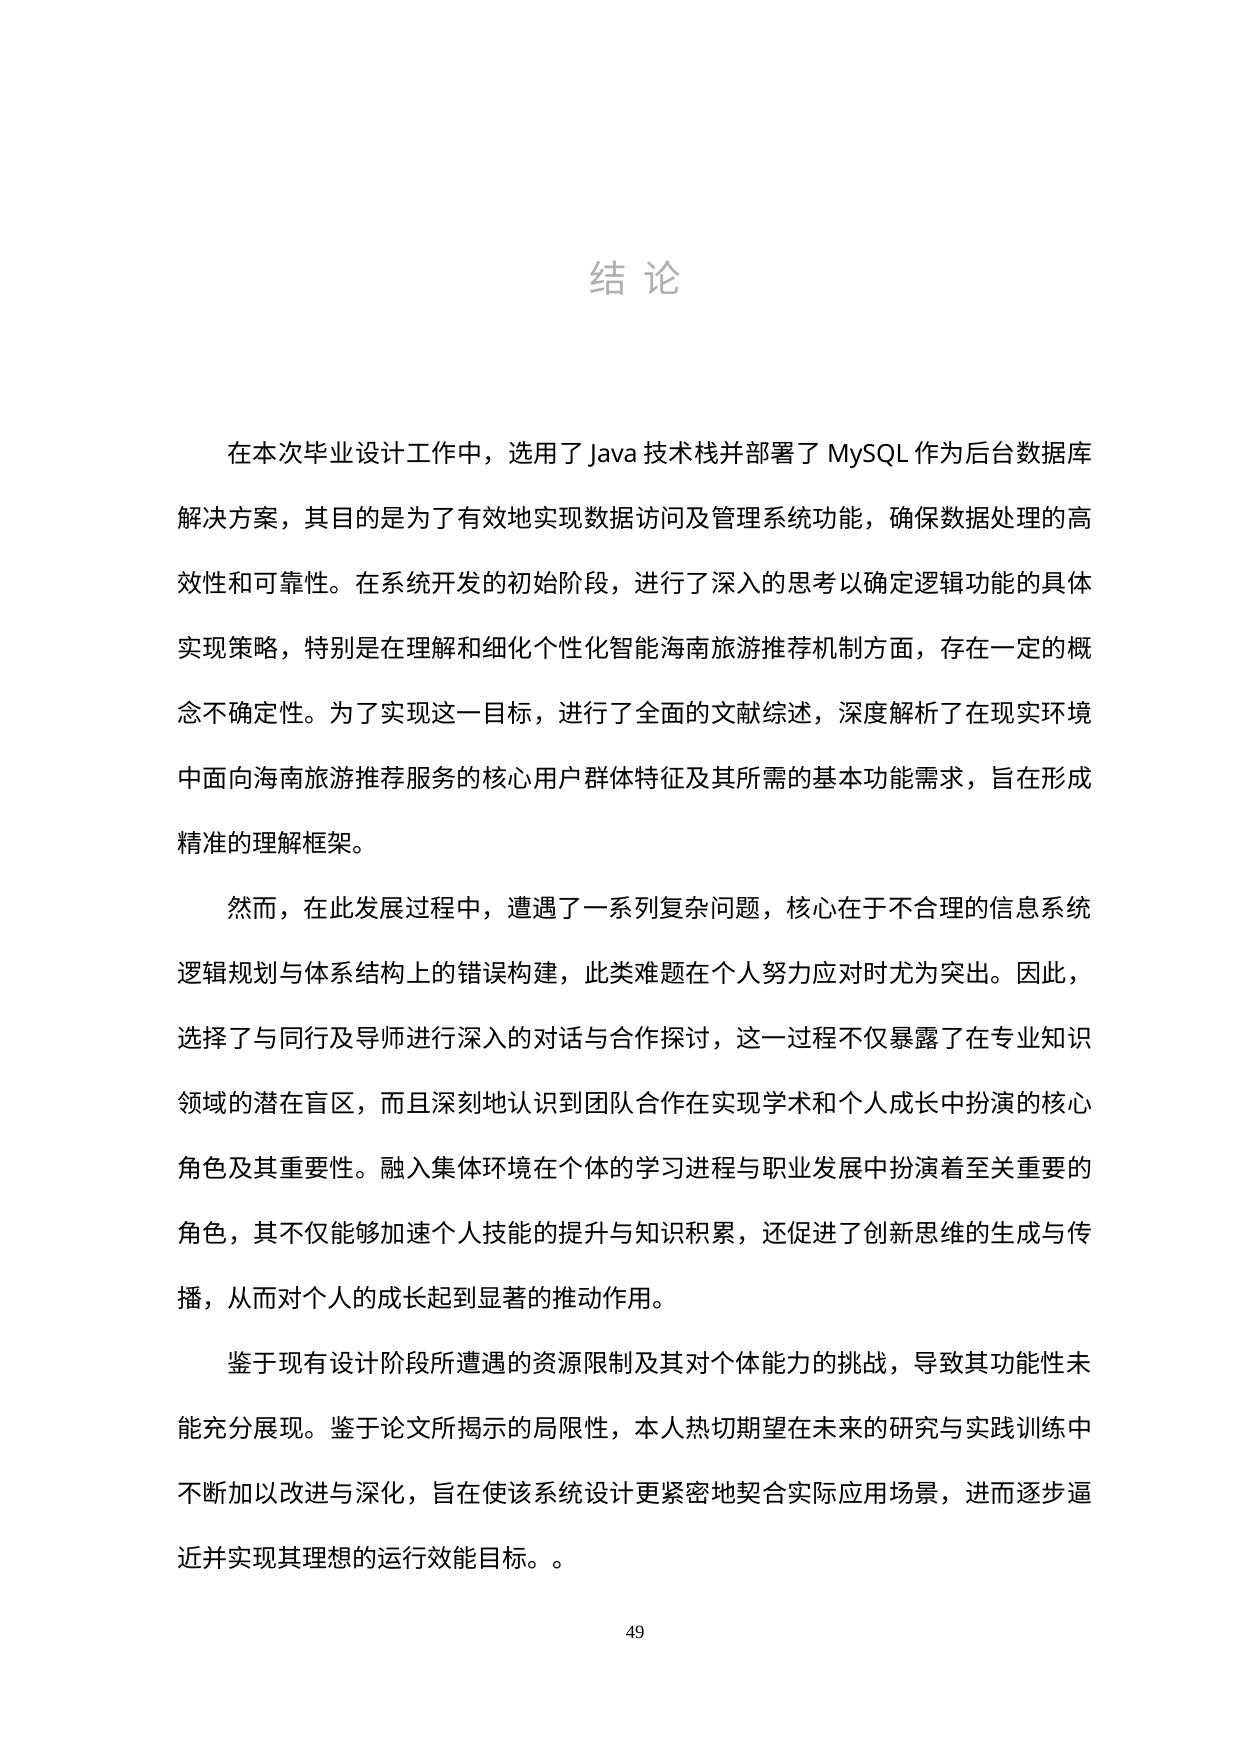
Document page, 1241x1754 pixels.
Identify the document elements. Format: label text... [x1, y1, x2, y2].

text 在本次毕业设计工作中，选用了Java技术栈并部署了MySQL作为后台数据库解决方案，其目的是为了有效地实现数据访问及管理系统功能，确保数据处理的高效性和可靠性。在系统开发的初始阶段，进行了深入的思考以确定逻辑功能的具体实现策略，特别是在理解和细化个性化智能海南旅游推荐机制方面，存在一定的概念不确定性。为了实现这一目标，进行了全面的文献综述，深度解析了在现实环境中面向海南旅游推荐服务的核心用户群体特征及其所需的基本功能需求，旨在形成精准的理解框架。 [177, 419, 1093, 874]
text 鉴于现有设计阶段所遭遇的资源限制及其对个体能力的挑战，导致其功能性未能充分展现。鉴于论文所揭示的局限性，本人热切期望在未来的研究与实践训练中不断加以改进与深化，旨在使该系统设计更紧密地契合实际应用场景，进而逐步逼近并实现其理想的运行效能目标。。 [177, 1329, 1093, 1589]
text 然而，在此发展过程中，遭遇了一系列复杂问题，核心在于不合理的信息系统逻辑规划与体系结构上的错误构建，此类难题在个人努力应对时尤为突出。因此，选择了与同行及导师进行深入的对话与合作探讨，这一过程不仅暴露了在专业知识领域的潜在盲区，而且深刻地认识到团队合作在实现学术和个人成长中扮演的核心角色及其重要性。融入集体环境在个体的学习进程与职业发展中扮演着至关重要的角色，其不仅能够加速个人技能的提升与知识积累，还促进了创新思维的生成与传播，从而对个人的成长起到显著的推动作用。 [177, 874, 1093, 1329]
subtitle 结 论 [177, 243, 1093, 308]
